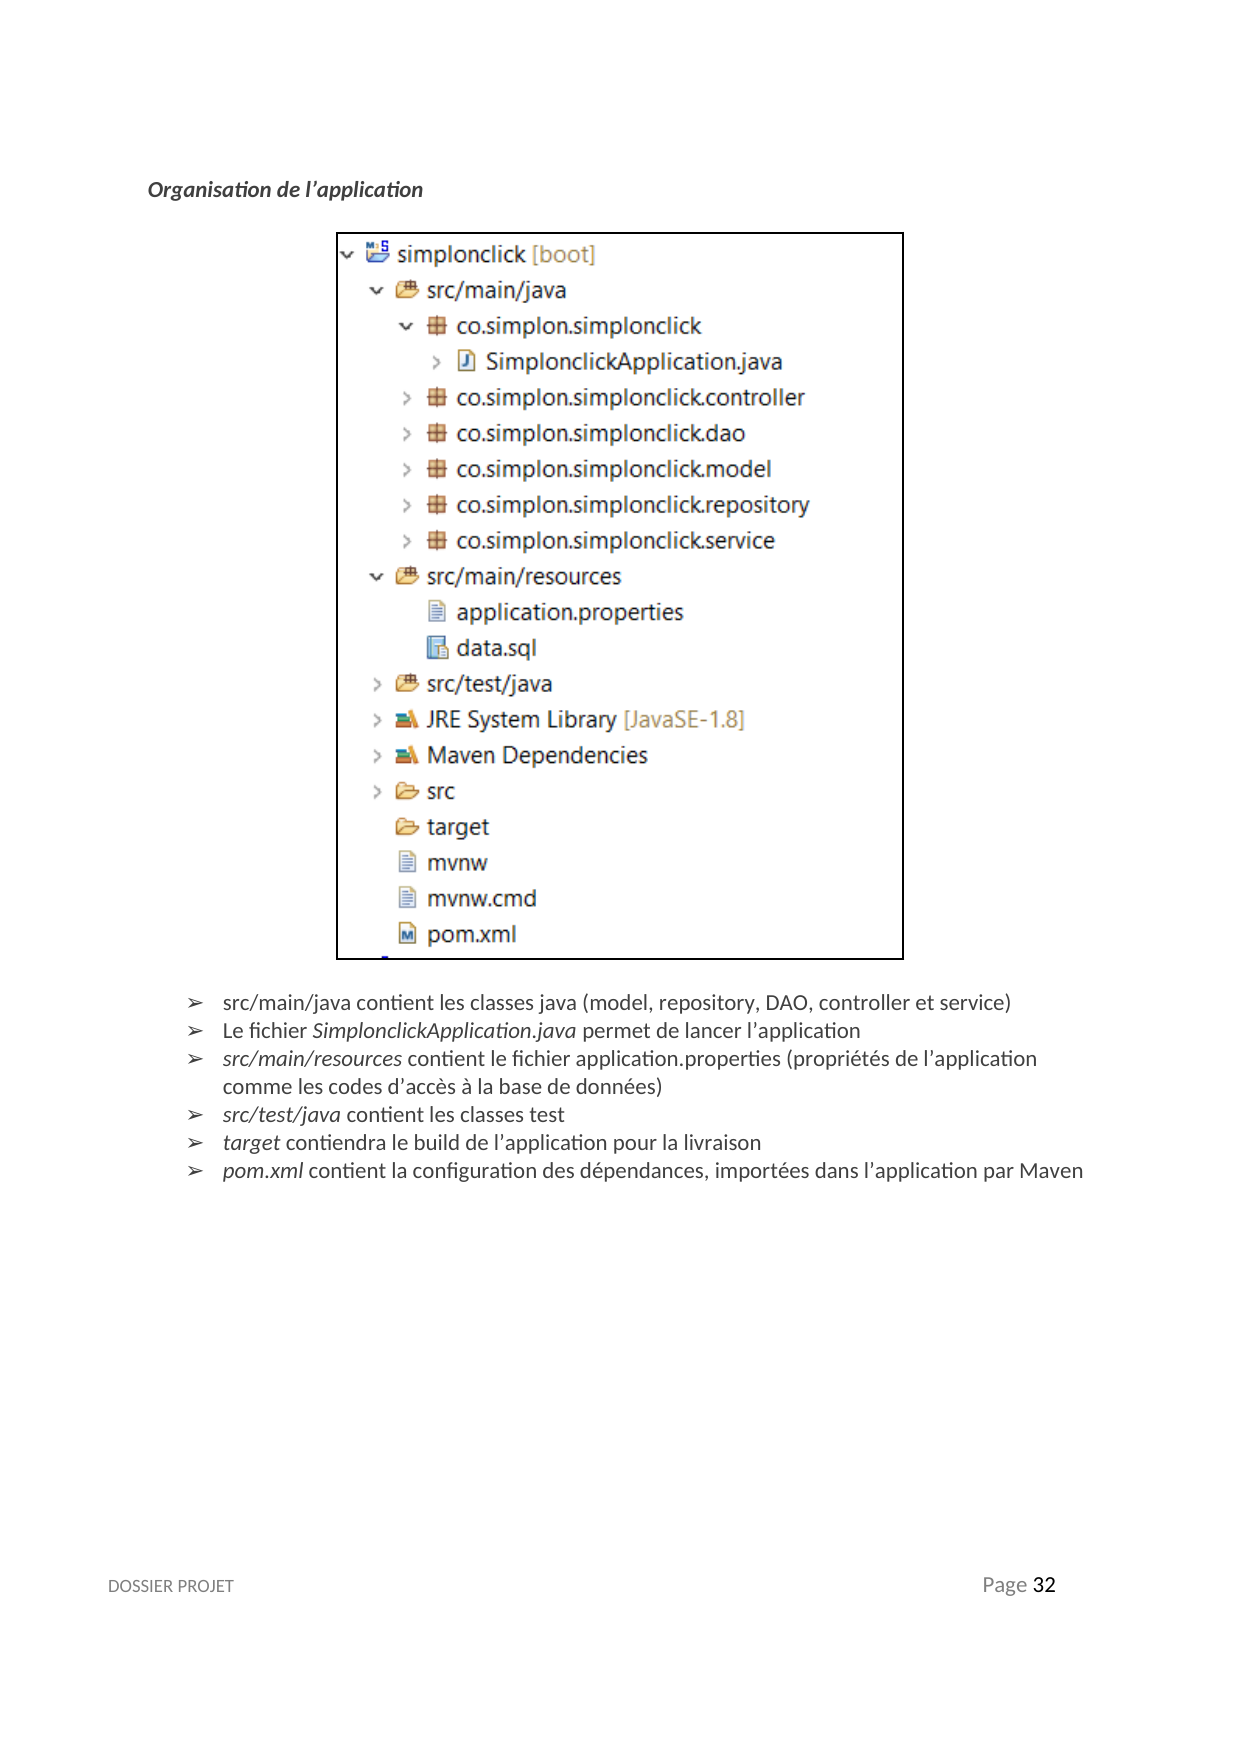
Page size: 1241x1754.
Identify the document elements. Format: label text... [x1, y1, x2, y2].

list target contiendra le build de l’application pour la livraison [185, 1128, 1093, 1156]
text Organisation de l’application [148, 176, 1093, 204]
list pom.xml contient la configuration des dépendances, importées dans l’application par Maven [185, 1156, 1093, 1184]
list Le fichier SimplonclickApplication.java permet de lancer l’application [185, 1016, 1093, 1044]
list src/main/resources contient le fichier application.properties (propriétés de l’application comme les codes d’accès à la base de données) [185, 1044, 1093, 1100]
list src/test/java contient les classes test [185, 1100, 1093, 1128]
list src/main/java contient les classes java (model, repository, DAO, controller et service) [185, 988, 1093, 1016]
picture [338, 234, 902, 958]
